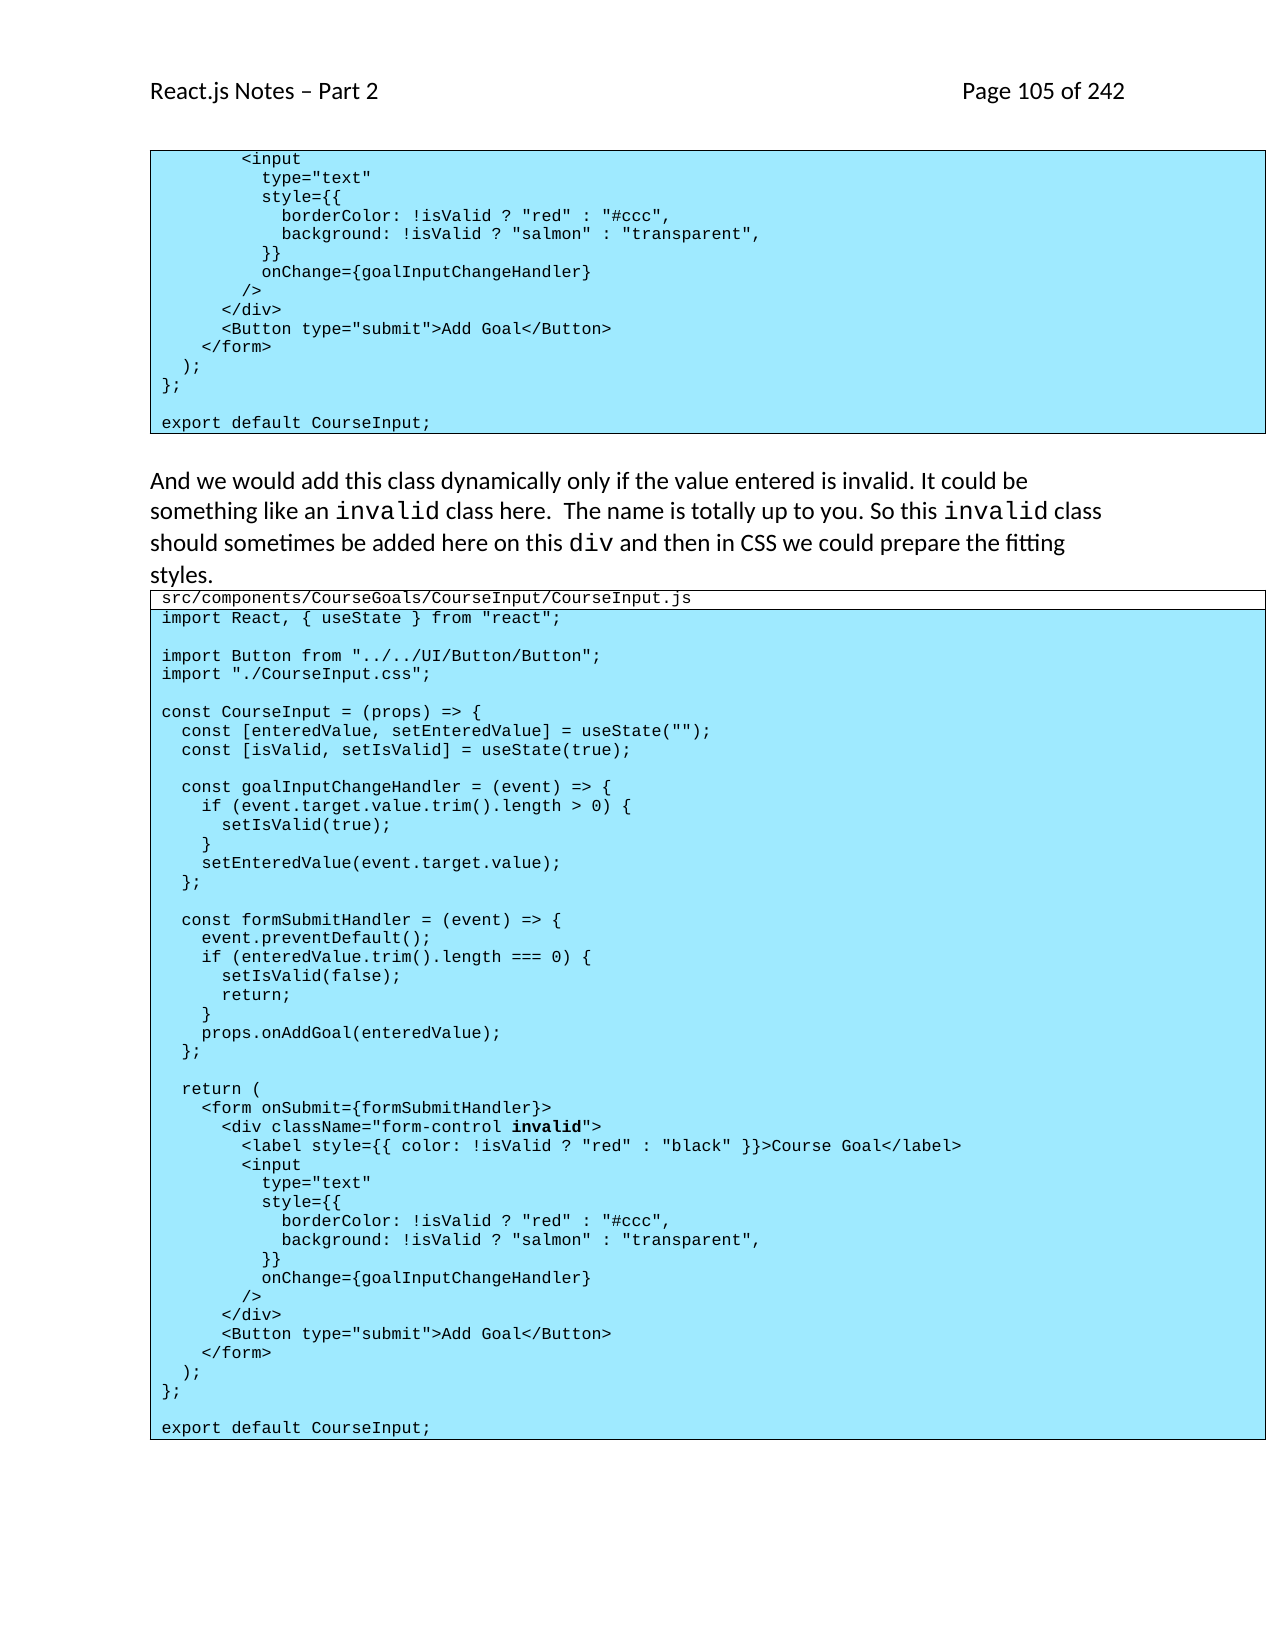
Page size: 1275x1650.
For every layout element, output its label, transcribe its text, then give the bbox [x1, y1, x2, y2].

table_header src/components/CourseGoals/CourseInput/CourseInput.js [151, 591, 1265, 609]
text And we would add this class dynamically only if the value entered is invalid. It could be something like an invalid class here. The name is totally up to you. So this invalid class should sometimes be added here on this div and then in CSS we could prepare the fitting styles. [150, 465, 1125, 589]
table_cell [151, 151, 1265, 433]
table_cell import React, { useState } from "react"; import Button from "../../UI/Button/Button"; import "./CourseInput.css"; const CourseInput = (props) => { const [enteredValue, setEnteredValue] = useState(""); const [isValid, setIsValid] = useState(true); const goalInputChangeHandler = (event) => { if (event.target.value.trim().length > 0) { setIsValid(true); } setEnteredValue(event.target.value); }; const formSubmitHandler = (event) => { event.preventDefault(); if (enteredValue.trim().length === 0) { setIsValid(false); return; } props.onAddGoal(enteredValue); }; return ( <form onSubmit={formSubmitHandler}> <div className="form-control invalid"> <label style={{ color: !isValid ? "red" : "black" }}>Course Goal</label> <input type="text" style={{ borderColor: !isValid ? "red" : "#ccc", background: !isValid ? "salmon" : "transparent", }} onChange={goalInputChangeHandler} /> </div> <Button type="submit">Add Goal</Button> </form> ); }; export default CourseInput; [151, 610, 1265, 1439]
